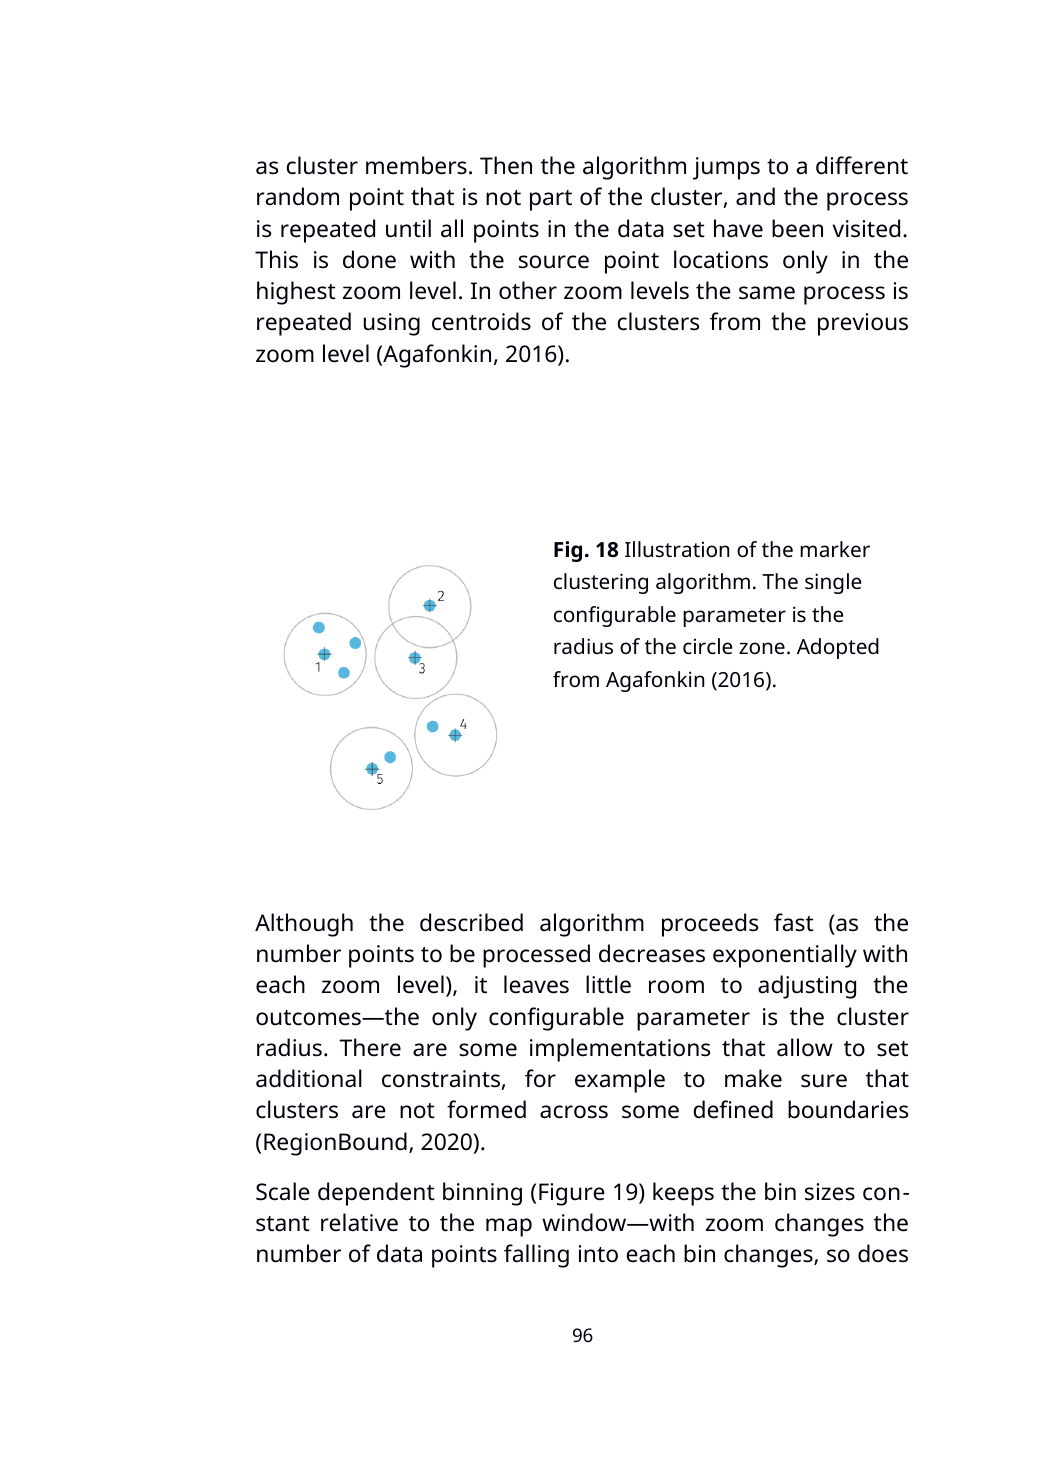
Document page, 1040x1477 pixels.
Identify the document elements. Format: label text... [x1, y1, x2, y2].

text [255, 150, 910, 369]
text Fig. 18 Illustration of the marker clustering algorithm. The single configurable parameter is the radius of the circle zone. Adopted from Agafonkin (2016). [255, 535, 910, 693]
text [255, 1175, 910, 1269]
text Although the described algorithm proceeds fast (as the number points to be processed decreases exponentially with each zoom level), it leaves little room to adjusting the outcomes—the only configurable parameter is the cluster radius. There are some implementations that allow to set additional constraints, for example to make sure that clusters are not formed across some defined boundaries (RegionBound, 2020). [255, 907, 910, 1157]
picture [257, 547, 534, 825]
